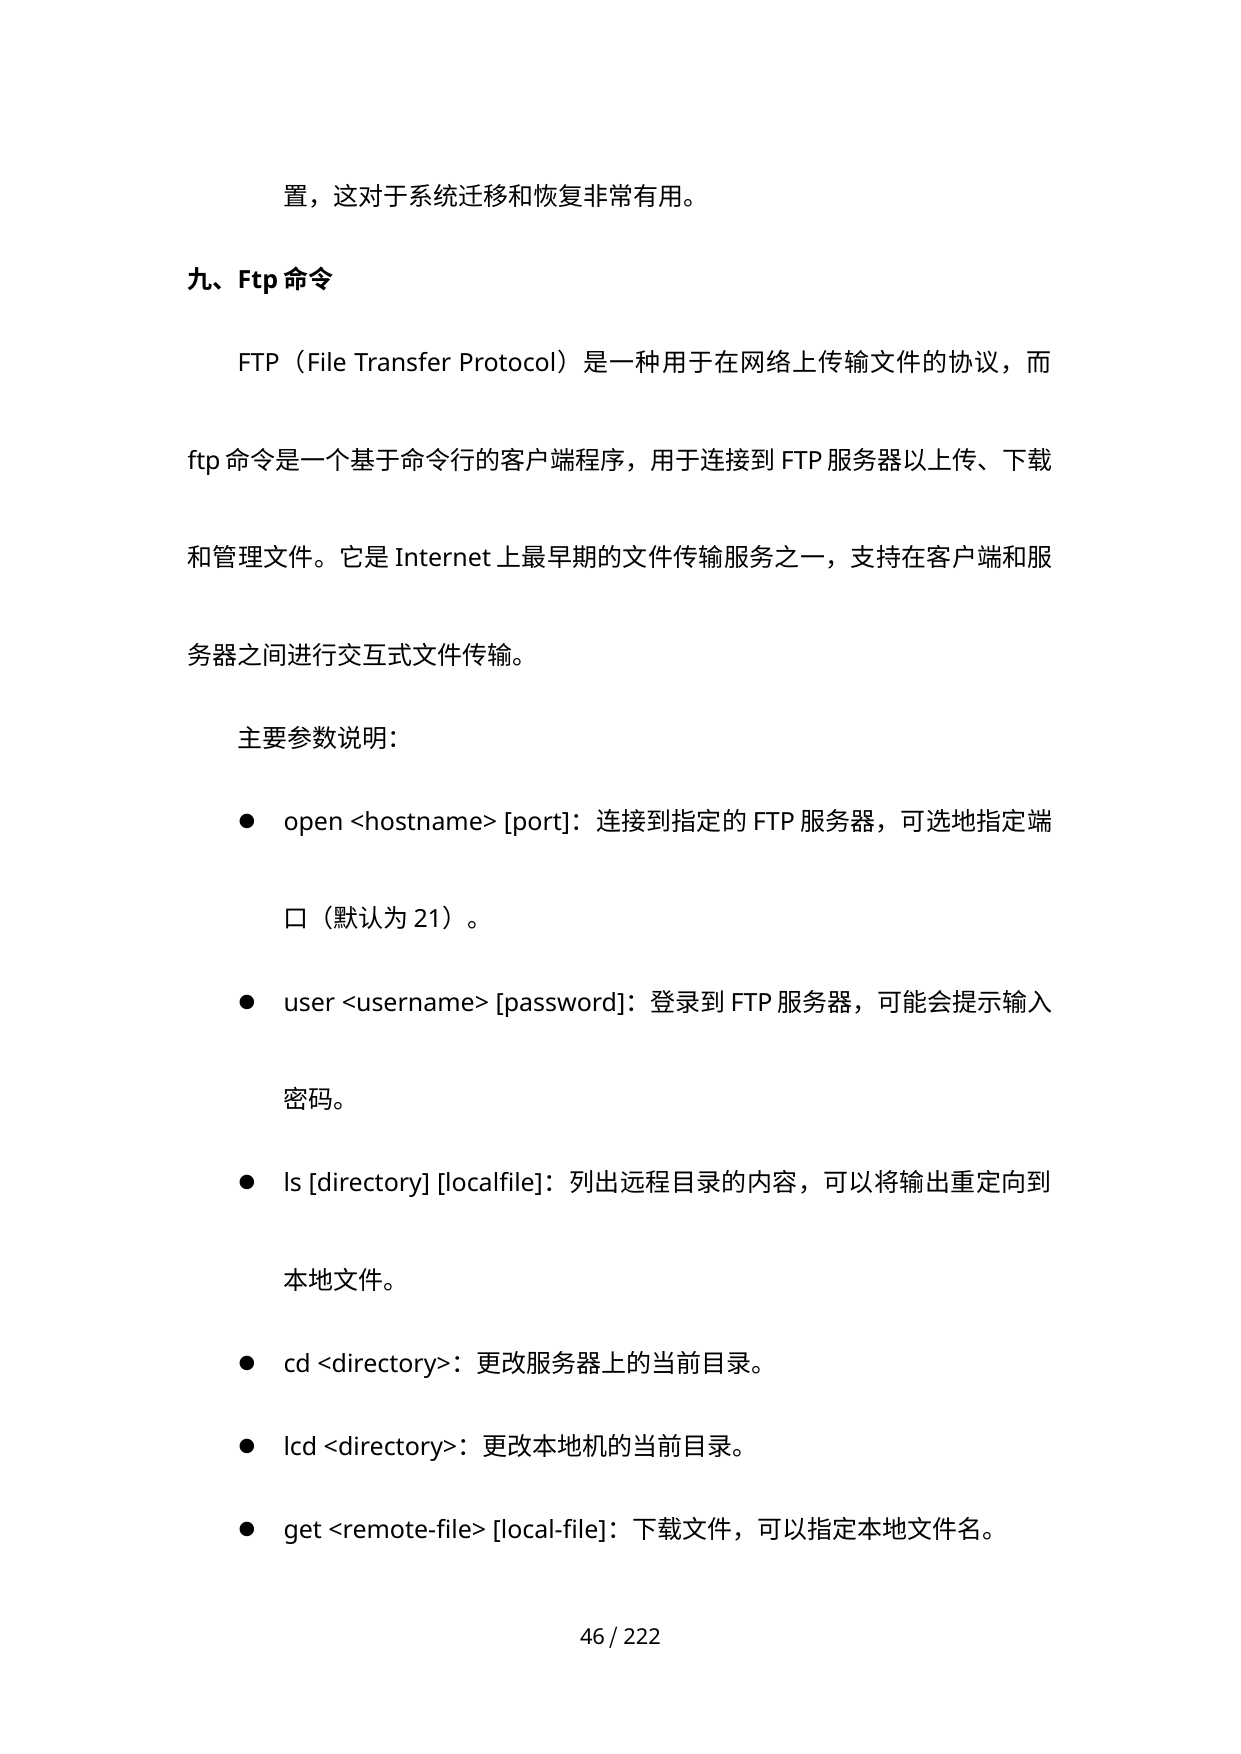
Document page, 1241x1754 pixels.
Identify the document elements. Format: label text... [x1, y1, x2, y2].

list lcd <directory>：更改本地机的当前目录。 [237, 1412, 1053, 1477]
list user <username> [password]：登录到FTP服务器，可能会提示输入密码。 [237, 968, 1053, 1130]
text 主要参数说明： [187, 704, 1053, 769]
list cd <directory>：更改服务器上的当前目录。 [237, 1329, 1053, 1394]
list ls [directory] [localfile]：列出远程目录的内容，可以将输出重定向到本地文件。 [237, 1148, 1053, 1311]
list open <hostname> [port]：连接到指定的FTP服务器，可选地指定端口（默认为21）。 [237, 787, 1053, 949]
text FTP（File Transfer Protocol）是一种用于在网络上传输文件的协议，而ftp命令是一个基于命令行的客户端程序，用于连接到FTP服务器以上传、下载和管理文件。它是Internet上最早期的文件传输服务之一，支持在客户端和服务器之间进行交互式文件传输。 [187, 328, 1053, 686]
text 九、Ftp命令 [187, 245, 1053, 310]
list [237, 162, 1053, 227]
list get <remote-file> [local-file]：下载文件，可以指定本地文件名。 [237, 1495, 1053, 1560]
